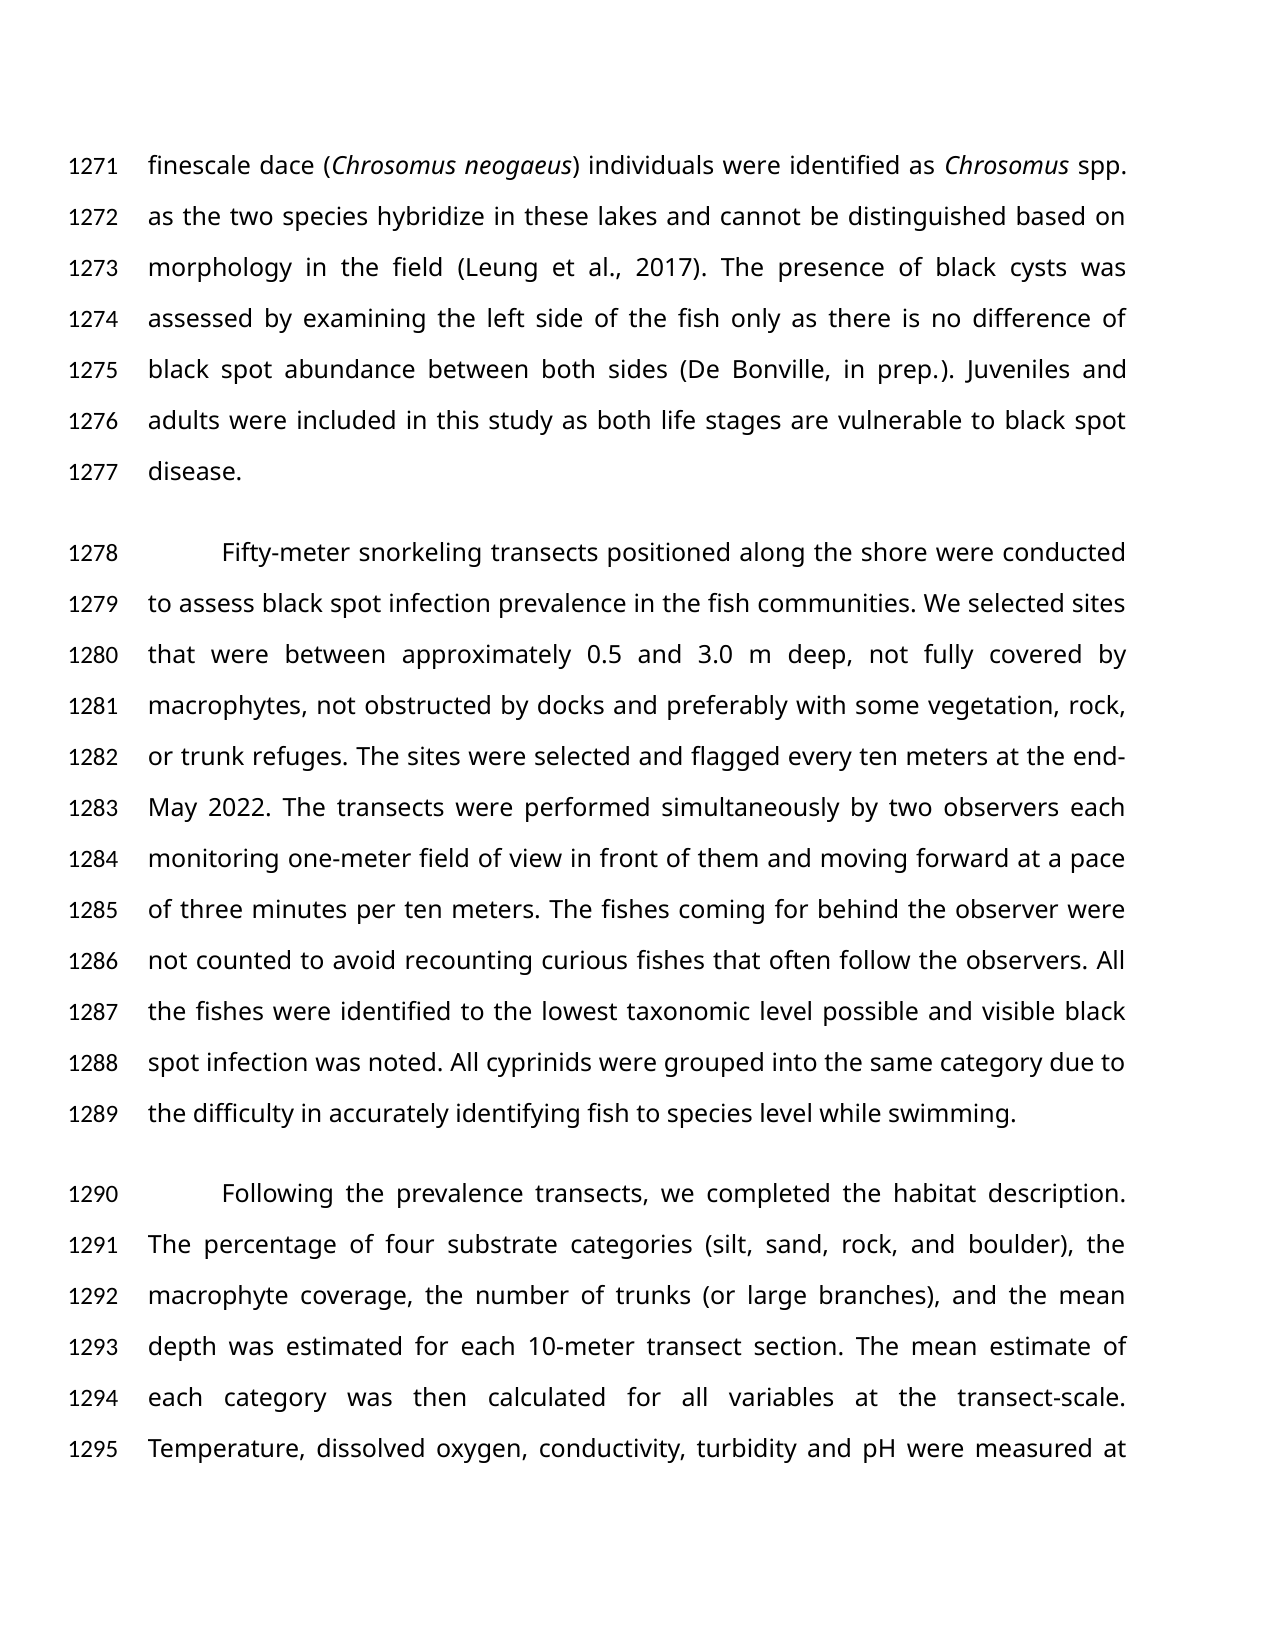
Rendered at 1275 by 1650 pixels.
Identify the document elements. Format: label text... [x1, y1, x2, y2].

text Fifty-meter snorkeling transects positioned along the shore were conducted to assess black spot infection prevalence in the fish communities. We selected sites that were between approximately 0.5 and 3.0 m deep, not fully covered by macrophytes, not obstructed by docks and preferably with some vegetation, rock, or trunk refuges. The sites were selected and flagged every ten meters at the end-May 2022. The transects were performed simultaneously by two observers each monitoring one-meter field of view in front of them and moving forward at a pace of three minutes per ten meters. The fishes coming for behind the observer were not counted to avoid recounting curious fishes that often follow the observers. All the fishes were identified to the lowest taxonomic level possible and visible black spot infection was noted. All cyprinids were grouped into the same category due to the difficulty in accurately identifying fish to species level while swimming. [148, 534, 1127, 1130]
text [148, 148, 1127, 488]
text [148, 1176, 1127, 1465]
